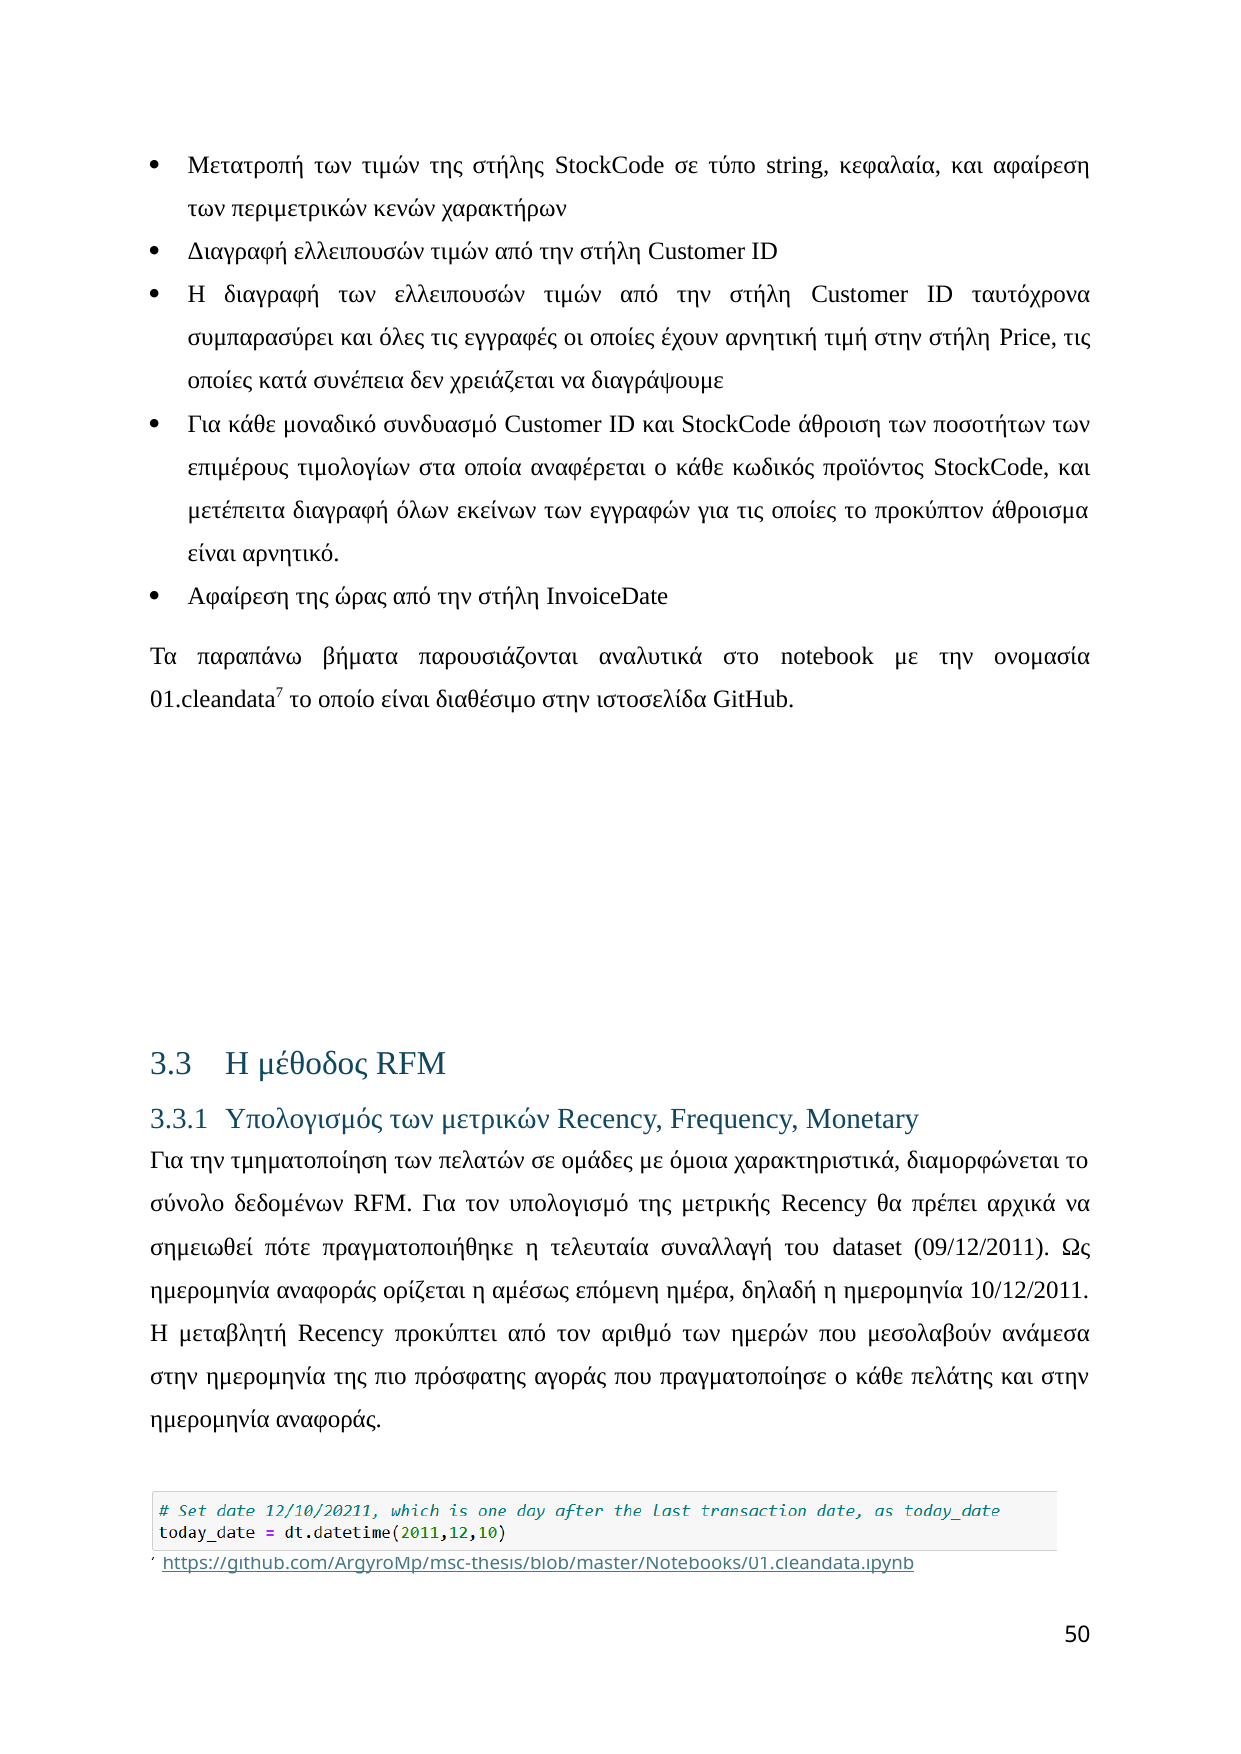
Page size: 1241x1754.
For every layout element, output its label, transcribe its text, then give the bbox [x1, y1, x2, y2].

list Αφαίρεση της ώρας από την στήλη InvoiceDate [150, 581, 1090, 610]
subtitle Η μέθοδος RFM [150, 1043, 1090, 1081]
text Για την τμηματοποίηση των πελατών σε ομάδες με όμοια χαρακτηριστικά, διαμορφώνεται το σύνολο δεδομένων RFM. Για τον υπολογισμό της μετρικής Recency θα πρέπει αρχικά να σημειωθεί πότε πραγματοποιήθηκε η τελευταία συναλλαγή του dataset (09/12/2011). Ως ημερομηνία αναφοράς ορίζεται η αμέσως επόμενη ημέρα, δηλαδή η ημερομηνία 10/12/2011. Η μεταβλητή Recency προκύπτει από τον αριθμό των ημερών που μεσολαβούν ανάμεσα στην ημερομηνία της πιο πρόσφατης αγοράς που πραγματοποίησε ο κάθε πελάτης και στην ημερομηνία αναφοράς. [150, 1145, 1090, 1433]
list Μετατροπή των τιμών της στήλης StockCode σε τύπο string, κεφαλαία, και αφαίρεση των περιμετρικών κενών χαρακτήρων [150, 150, 1090, 222]
text Τα παραπάνω βήματα παρουσιάζονται αναλυτικά στο notebook με την ονομασία 01.cleandata το οποίο είναι διαθέσιμο στην ιστοσελίδα GitHub. [150, 641, 1090, 713]
subtitle Υπολογισμός των μετρικών Recency, Frequency, Monetary [150, 1101, 1090, 1134]
list Η διαγραφή των ελλειπουσών τιμών από την στήλη Customer ID ταυτόχρονα συμπαρασύρει και όλες τις εγγραφές οι οποίες έχουν αρνητική τιμή στην στήλη Price, τις οποίες κατά συνέπεια δεν χρειάζεται να διαγράψουμε [150, 279, 1090, 394]
list Για κάθε μοναδικό συνδυασμό Customer ID και StockCode άθροιση των ποσοτήτων των επιμέρους τιμολογίων στα οποία αναφέρεται ο κάθε κωδικός προϊόντος StockCode, και μετέπειτα διαγραφή όλων εκείνων των εγγραφών για τις οποίες το προκύπτον άθροισμα είναι αρνητικό. [150, 409, 1090, 567]
list Διαγραφή ελλειπουσών τιμών από την στήλη Customer ID [150, 236, 1090, 265]
picture [150, 1488, 1057, 1557]
